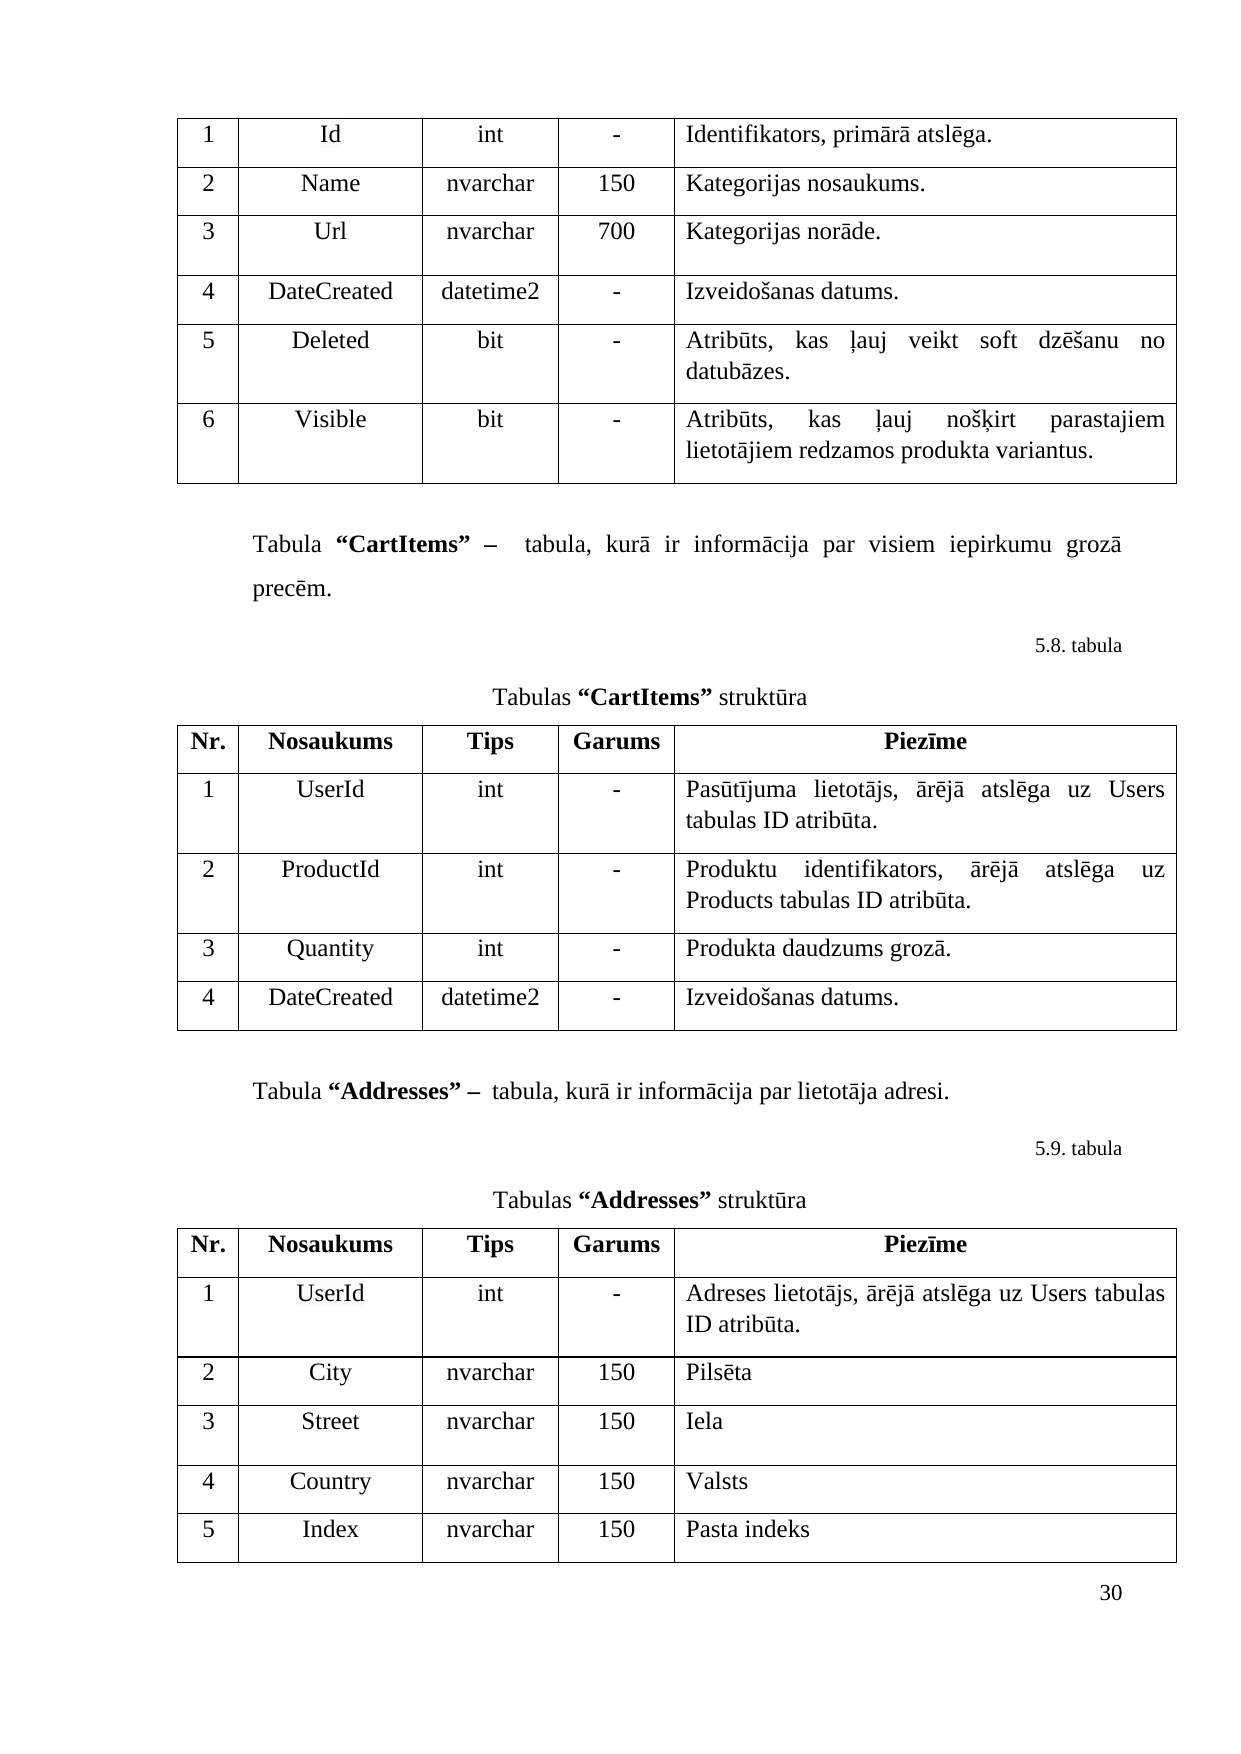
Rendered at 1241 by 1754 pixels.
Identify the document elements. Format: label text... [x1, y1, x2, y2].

table_cell 150 [559, 168, 674, 215]
table_cell Izveidošanas datums. [675, 982, 1176, 1029]
table_cell Country [239, 1466, 422, 1513]
table_cell nvarchar [423, 216, 558, 275]
table_header Nosaukums [239, 726, 422, 773]
table_cell datetime2 [423, 276, 558, 324]
table_cell int [423, 854, 558, 932]
table_cell 3 [178, 1406, 238, 1465]
table_cell int [423, 1278, 558, 1356]
table_cell Kategorijas nosaukums. [675, 168, 1176, 215]
table_cell Quantity [239, 934, 422, 981]
table_header Garums [559, 1229, 674, 1277]
table_cell 2 [178, 854, 238, 932]
table_cell 3 [178, 216, 238, 275]
table_cell Pilsēta [675, 1358, 1176, 1405]
table_header Piezīme [675, 1229, 1176, 1277]
table_cell 4 [178, 982, 238, 1029]
table_cell Index [239, 1514, 422, 1562]
text Tabulas “Addresses” struktūra [177, 1185, 1122, 1214]
table_cell Identifikators, primārā atslēga. [675, 119, 1176, 167]
text 5.8. tabula [215, 632, 1122, 657]
table_cell Izveidošanas datums. [675, 276, 1176, 324]
table_cell Name [239, 168, 422, 215]
list Tabula “CartItems” – tabula, kurā ir informācija par visiem iepirkumu grozā precēm. [252, 529, 1122, 601]
table_cell - [559, 404, 674, 483]
table_cell - [559, 774, 674, 853]
table_cell UserId [239, 774, 422, 853]
table_cell - [559, 276, 674, 324]
table_cell - [559, 982, 674, 1029]
table_header Tips [423, 1229, 558, 1277]
table_cell ProductId [239, 854, 422, 932]
table_header Nr. [178, 726, 238, 773]
text 5.9. tabula [215, 1136, 1122, 1160]
table_cell datetime2 [423, 982, 558, 1029]
table_cell Pasta indeks [675, 1514, 1176, 1562]
table_cell Atribūts, kas ļauj nošķirt parastajiem lietotājiem redzamos produkta variantus. [675, 404, 1176, 483]
table_cell nvarchar [423, 1466, 558, 1513]
table_cell bit [423, 404, 558, 483]
table_cell - [559, 854, 674, 932]
table_cell Produkta daudzums grozā. [675, 934, 1176, 981]
table_cell Url [239, 216, 422, 275]
table_cell 2 [178, 168, 238, 215]
table_cell 150 [559, 1406, 674, 1465]
table_cell Produktu identifikators, ārējā atslēga uz Products tabulas ID atribūta. [675, 854, 1176, 932]
table_cell bit [423, 325, 558, 403]
table_cell Pasūtījuma lietotājs, ārējā atslēga uz Users tabulas ID atribūta. [675, 774, 1176, 853]
table_cell 1 [178, 1278, 238, 1356]
table_cell nvarchar [423, 168, 558, 215]
text Tabulas “CartItems” struktūra [177, 682, 1122, 710]
table_header Tips [423, 726, 558, 773]
table_cell 4 [178, 276, 238, 324]
table_cell Visible [239, 404, 422, 483]
table_cell Valsts [675, 1466, 1176, 1513]
table_cell - [559, 934, 674, 981]
table_header Piezīme [675, 726, 1176, 773]
table_cell 2 [178, 1358, 238, 1405]
table_header Garums [559, 726, 674, 773]
table_cell nvarchar [423, 1514, 558, 1562]
table_cell nvarchar [423, 1358, 558, 1405]
table_cell - [559, 119, 674, 167]
table_header Nr. [178, 1229, 238, 1277]
table_cell 150 [559, 1514, 674, 1562]
table_cell Kategorijas norāde. [675, 216, 1176, 275]
table_cell - [559, 325, 674, 403]
table_cell nvarchar [423, 1406, 558, 1465]
table_cell Deleted [239, 325, 422, 403]
table_cell 150 [559, 1358, 674, 1405]
table_cell 1 [178, 774, 238, 853]
list Tabula “Addresses” – tabula, kurā ir informācija par lietotāja adresi. [252, 1076, 1122, 1105]
table_cell Street [239, 1406, 422, 1465]
table_cell 3 [178, 934, 238, 981]
table_cell Adreses lietotājs, ārējā atslēga uz Users tabulas ID atribūta. [675, 1278, 1176, 1356]
table_cell Iela [675, 1406, 1176, 1465]
table_cell DateCreated [239, 276, 422, 324]
table_cell 4 [178, 1466, 238, 1513]
table_cell 700 [559, 216, 674, 275]
table_cell City [239, 1358, 422, 1405]
table_cell Id [239, 119, 422, 167]
table_cell 1 [178, 119, 238, 167]
table_header Nosaukums [239, 1229, 422, 1277]
table_cell UserId [239, 1278, 422, 1356]
table_cell DateCreated [239, 982, 422, 1029]
table_cell - [559, 1278, 674, 1356]
table_cell 150 [559, 1466, 674, 1513]
table_cell 5 [178, 1514, 238, 1562]
table_cell 6 [178, 404, 238, 483]
table_cell int [423, 774, 558, 853]
table_cell int [423, 119, 558, 167]
table_cell 5 [178, 325, 238, 403]
table_cell Atribūts, kas ļauj veikt soft dzēšanu no datubāzes. [675, 325, 1176, 403]
table_cell int [423, 934, 558, 981]
